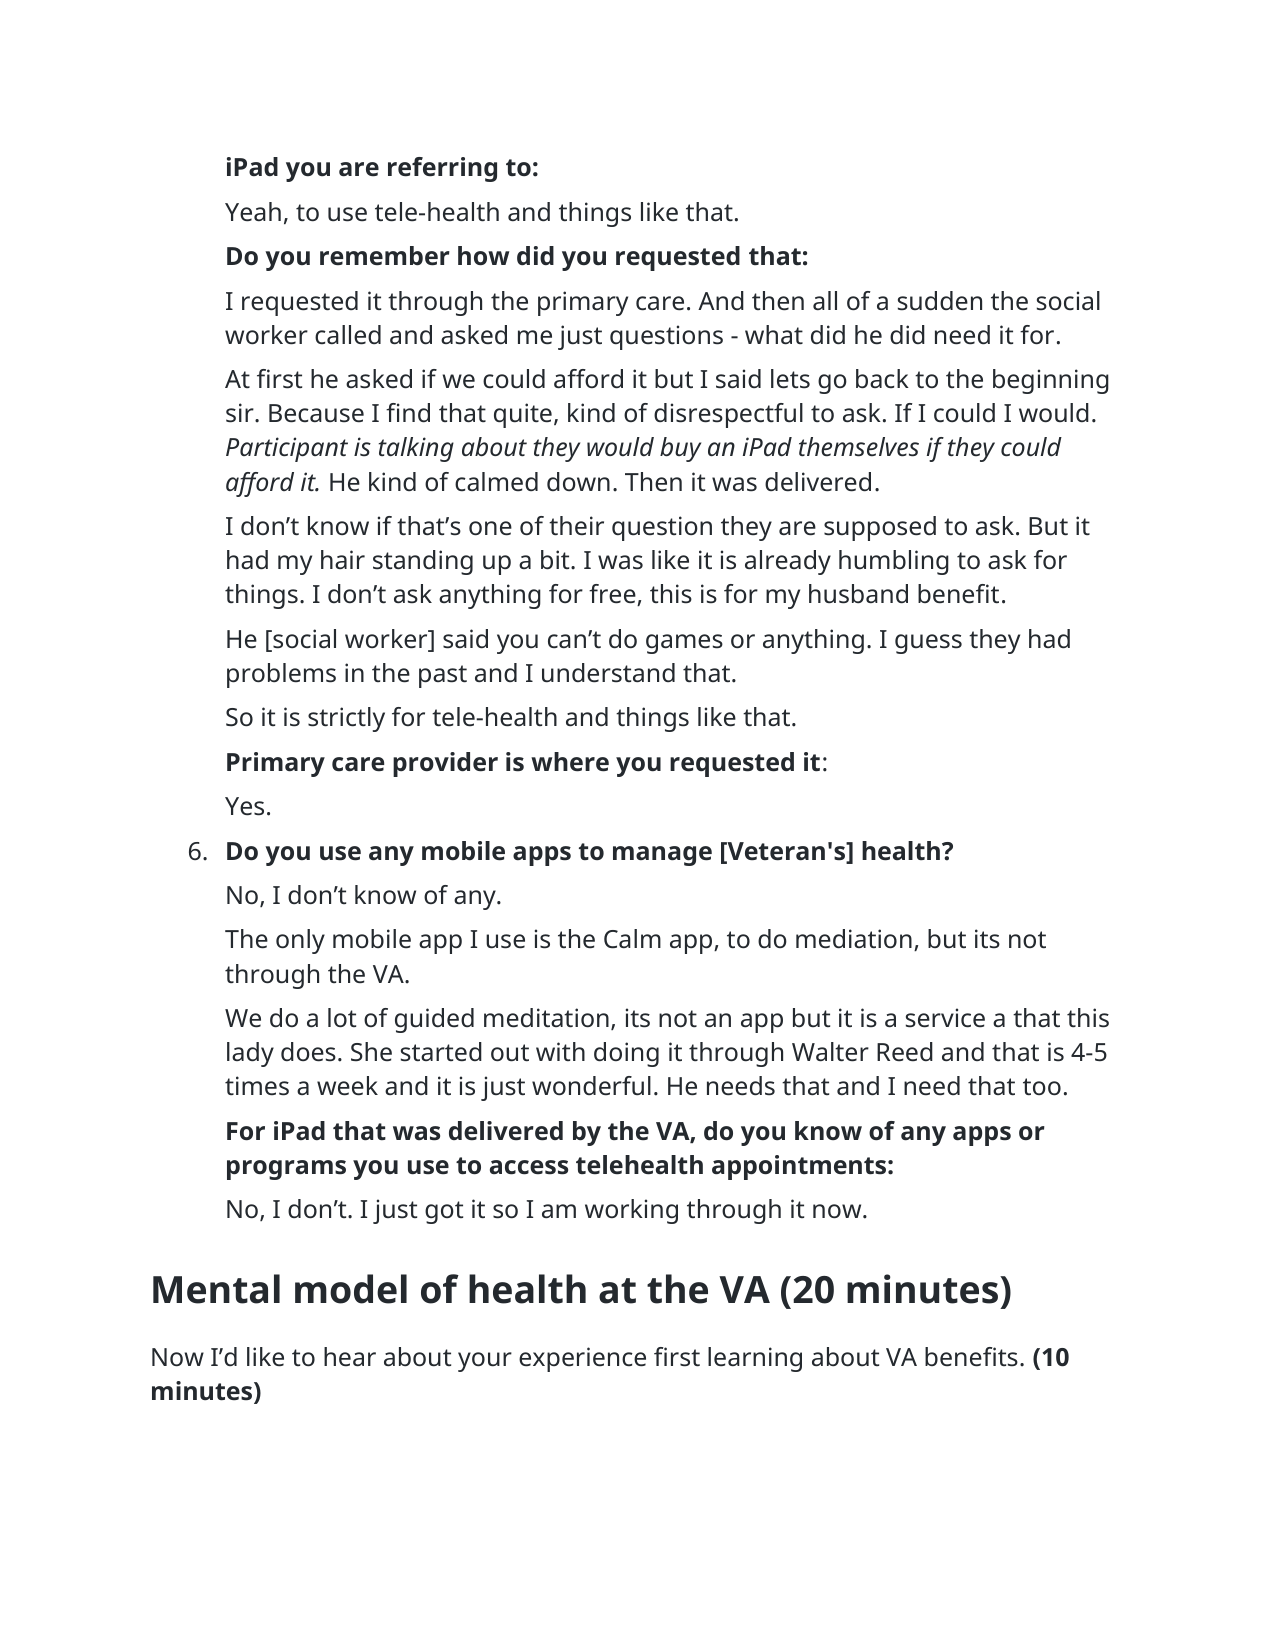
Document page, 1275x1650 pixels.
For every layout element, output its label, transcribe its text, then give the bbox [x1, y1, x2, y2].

text We do a lot of guided meditation, its not an app but it is a service a that this lady does. She started out with doing it through Walter Reed and that is 4-5 times a week and it is just wonderful. He needs that and I need that too. [225, 1001, 1125, 1103]
text I don’t know if that’s one of their question they are supposed to ask. But it had my hair standing up a bit. I was like it is already humbling to ask for things. I don’t ask anything for free, this is for my husband benefit. [225, 509, 1125, 611]
text So it is strictly for tele-health and things like that. [225, 700, 1125, 734]
text I requested it through the primary care. And then all of a sudden the social worker called and asked me just questions - what did he did need it for. [225, 283, 1125, 352]
text Now I’d like to hear about your experience first learning about VA benefits. (10 minutes) [150, 1339, 1125, 1408]
text No, I don’t. I just got it so I am working through it now. [225, 1192, 1125, 1226]
text The only mobile app I use is the Calm app, to do mediation, but its not through the VA. [225, 922, 1125, 990]
text For iPad that was delivered by the VA, do you know of any apps or programs you use to access telehealth appointments: [225, 1113, 1125, 1181]
text No, I don’t know of any. [225, 878, 1125, 912]
text Yeah, to use tele-health and things like that. [225, 194, 1125, 228]
text He [social worker] said you can’t do games or anything. I guess they had problems in the past and I understand that. [225, 621, 1125, 689]
text At first he asked if we could afford it but I said lets go back to the beginning sir. Because I find that quite, kind of disrespectful to ask. If I could I would. Participant is talking about they would buy an iPad themselves if they could afford it. He kind of calmed down. Then it was delivered. [225, 362, 1125, 498]
text Yes. [225, 789, 1125, 823]
text Do you remember how did you requested that: [225, 239, 1125, 273]
text Primary care provider is where you requested it: [225, 744, 1125, 778]
list Do you use any mobile apps to manage [Veteran's] health? [187, 833, 1125, 867]
text Mental model of health at the VA (20 minutes) [150, 1263, 1125, 1314]
text iPad you are referring to: [225, 150, 1125, 184]
